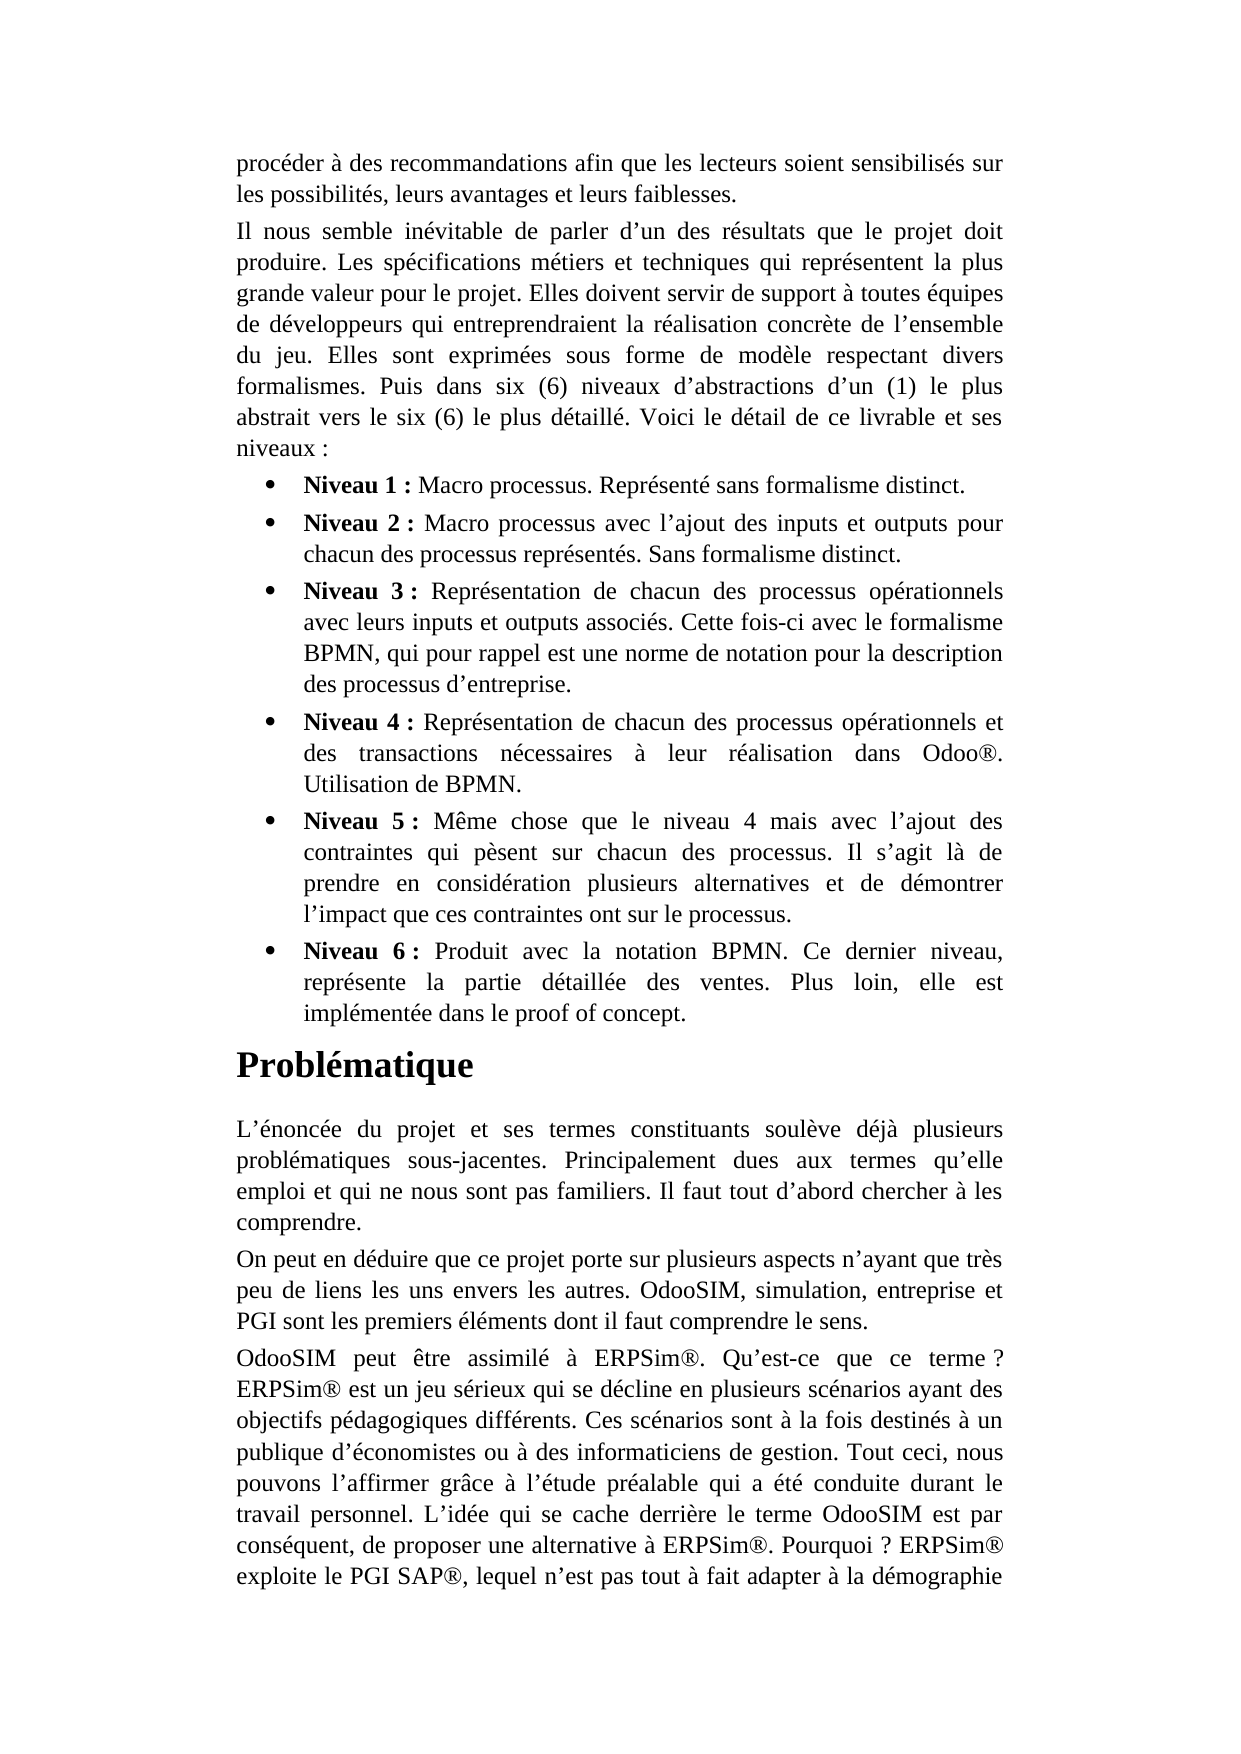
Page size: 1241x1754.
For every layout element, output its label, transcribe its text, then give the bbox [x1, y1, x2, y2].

text L’énoncée du projet et ses termes constituants soulève déjà plusieurs problématiques sous-jacentes. Principalement dues aux termes qu’elle emploi et qui ne nous sont pas familiers. Il faut tout d’abord chercher à les comprendre. [236, 1114, 1004, 1236]
list Niveau 1 : Macro processus. Représenté sans formalisme distinct. [266, 471, 1004, 499]
list Niveau 4 : Représentation de chacun des processus opérationnels et des transactions nécessaires à leur réalisation dans Odoo®. Utilisation de BPMN. [266, 707, 1004, 797]
list Niveau 3 : Représentation de chacun des processus opérationnels avec leurs inputs et outputs associés. Cette fois-ci avec le formalisme BPMN, qui pour rappel est une norme de notation pour la description des processus d’entreprise. [266, 576, 1004, 698]
text Problématique [236, 1042, 1004, 1085]
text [236, 1343, 1004, 1589]
text On peut en déduire que ce projet porte sur plusieurs aspects n’ayant que très peu de liens les uns envers les autres. OdooSIM, simulation, entreprise et PGI sont les premiers éléments dont il faut comprendre le sens. [236, 1244, 1004, 1335]
list Niveau 6 : Produit avec la notation BPMN. Ce dernier niveau, représente la partie détaillée des ventes. Plus loin, elle est implémentée dans le proof of concept. [266, 936, 1004, 1027]
list Niveau 5 : Même chose que le niveau 4 mais avec l’ajout des contraintes qui pèsent sur chacun des processus. Il s’agit là de prendre en considération plusieurs alternatives et de démontrer l’impact que ces contraintes ont sur le processus. [266, 806, 1004, 928]
list Niveau 2 : Macro processus avec l’ajout des inputs et outputs pour chacun des processus représentés. Sans formalisme distinct. [266, 508, 1004, 568]
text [236, 148, 1004, 207]
text Il nous semble inévitable de parler d’un des résultats que le projet doit produire. Les spécifications métiers et techniques qui représentent la plus grande valeur pour le projet. Elles doivent servir de support à toutes équipes de développeurs qui entreprendraient la réalisation concrète de l’ensemble du jeu. Elles sont exprimées sous forme de modèle respectant divers formalismes. Puis dans six (6) niveaux d’abstractions d’un (1) le plus abstrait vers le six (6) le plus détaillé. Voici le détail de ce livrable et ses niveaux : [236, 216, 1004, 462]
